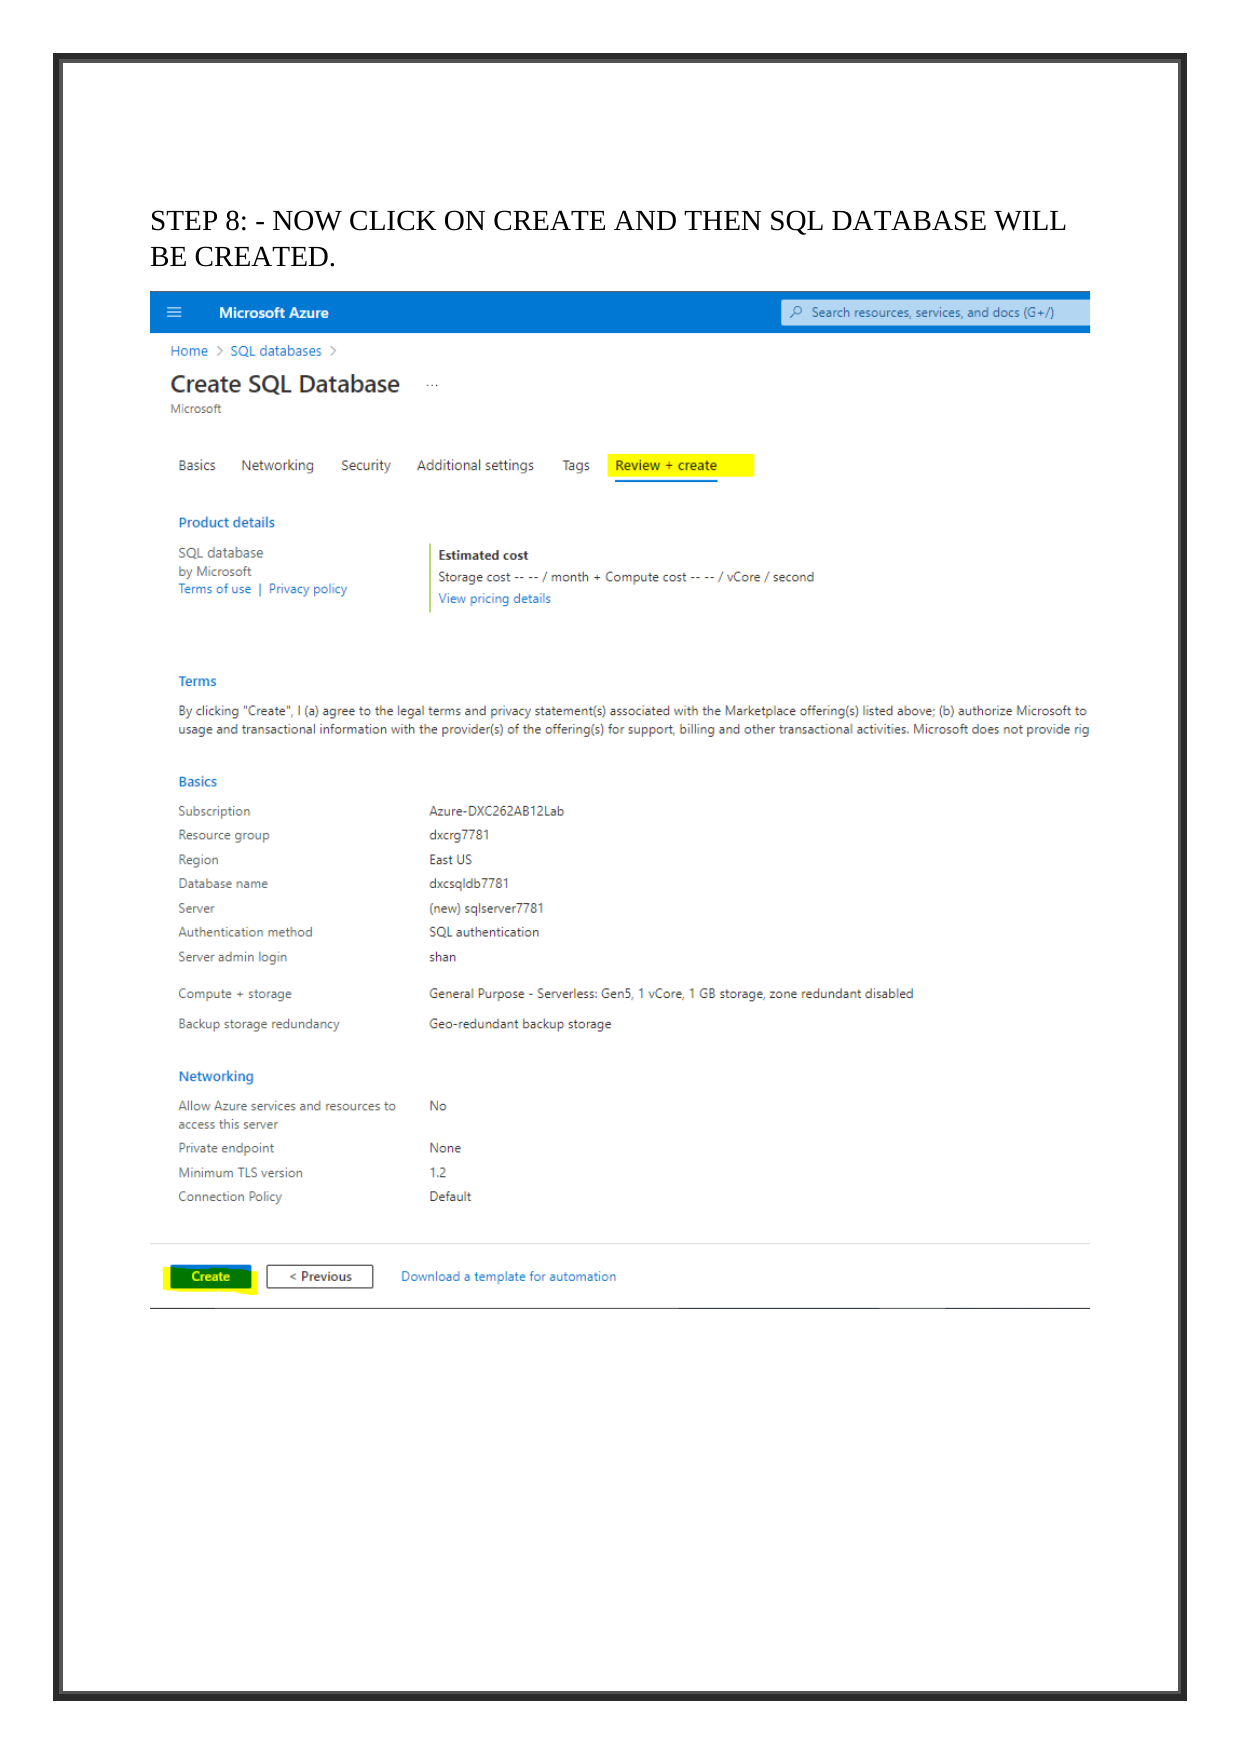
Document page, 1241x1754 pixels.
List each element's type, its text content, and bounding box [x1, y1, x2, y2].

picture [150, 291, 1091, 1309]
text STEP 8: - NOW CLICK ON CREATE AND THEN SQL DATABASE WILL BE CREATED. [150, 203, 1090, 272]
